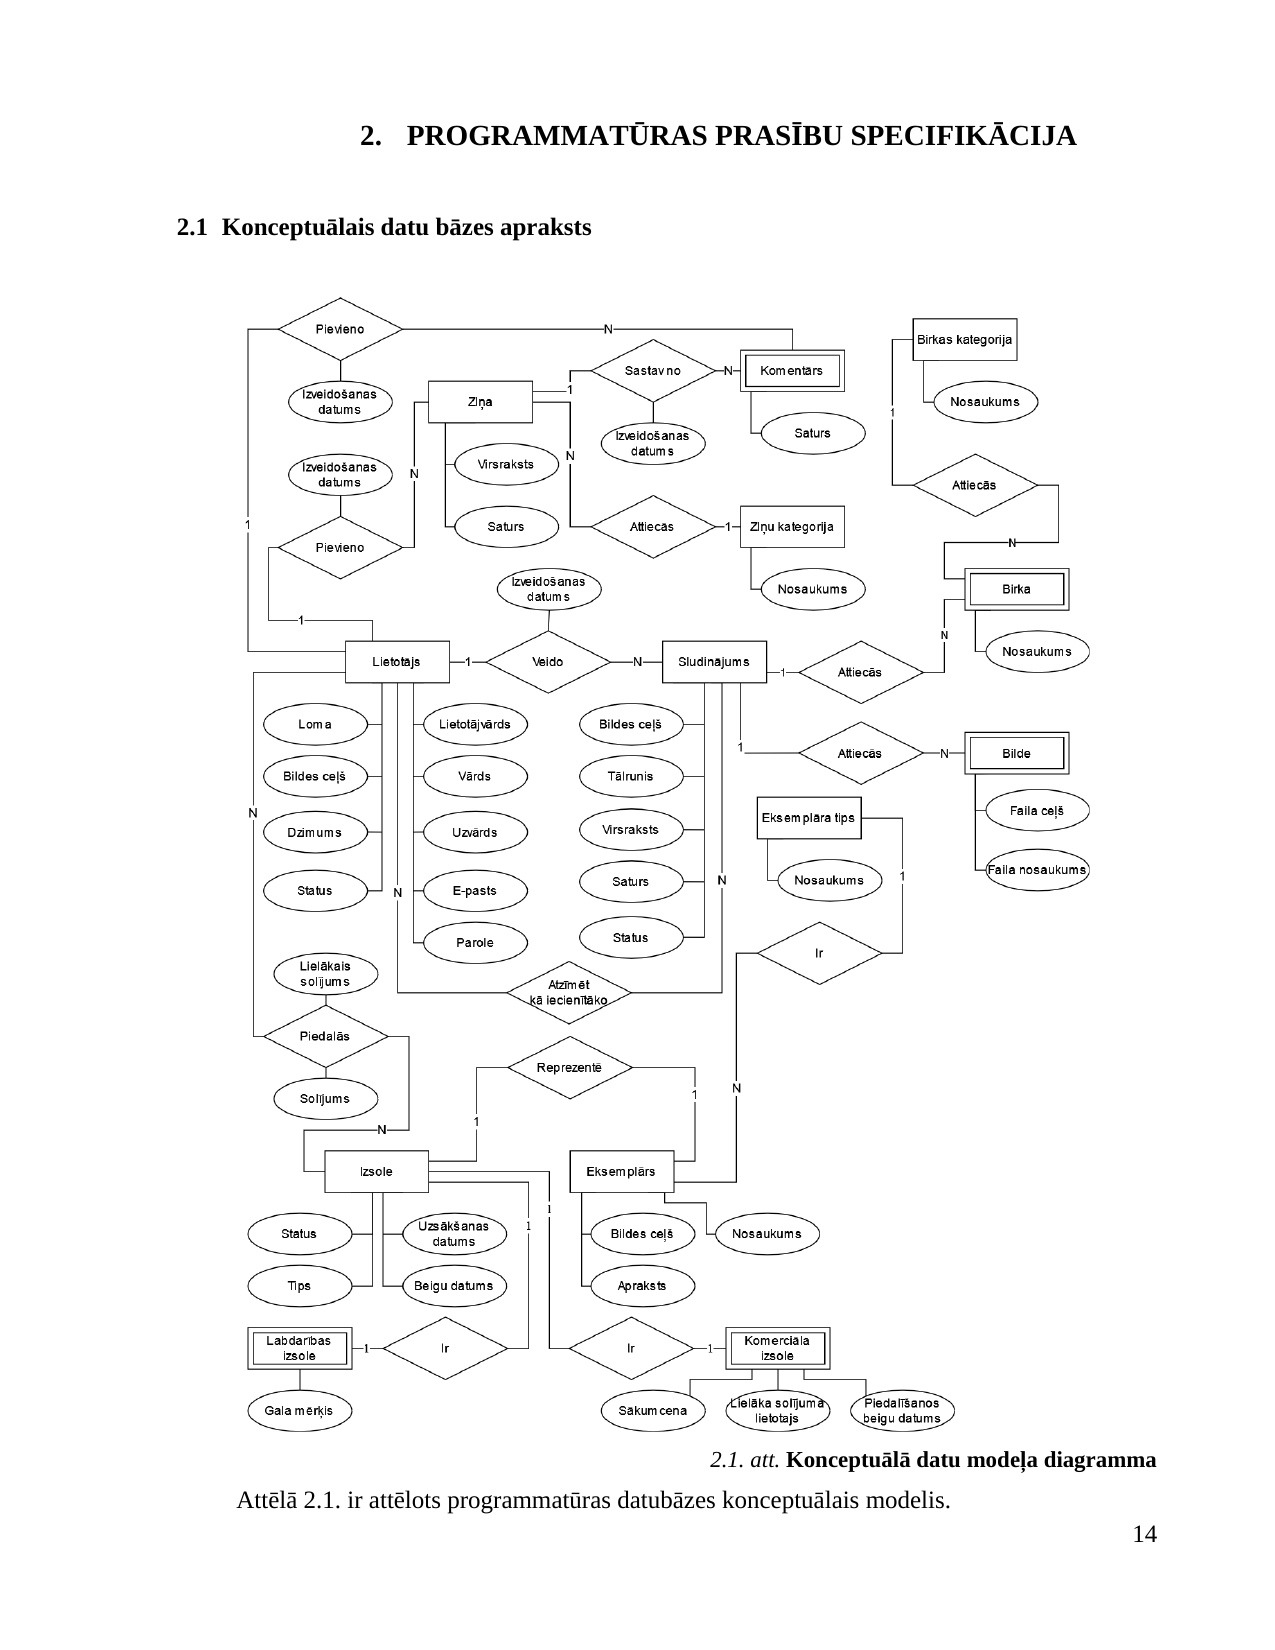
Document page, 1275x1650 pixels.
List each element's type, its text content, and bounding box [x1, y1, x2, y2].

text 2.1. att. Konceptuālā datu modeļa diagramma [236, 1446, 1157, 1472]
text Konceptuālais datu bāzes apraksts [177, 212, 1157, 240]
picture [244, 297, 1090, 1432]
text Attēlā 2.1. ir attēlots programmatūras datubāzes konceptuālais modelis. [177, 1485, 1157, 1514]
text Programmatūras prasību specifikācija [221, 118, 1157, 152]
